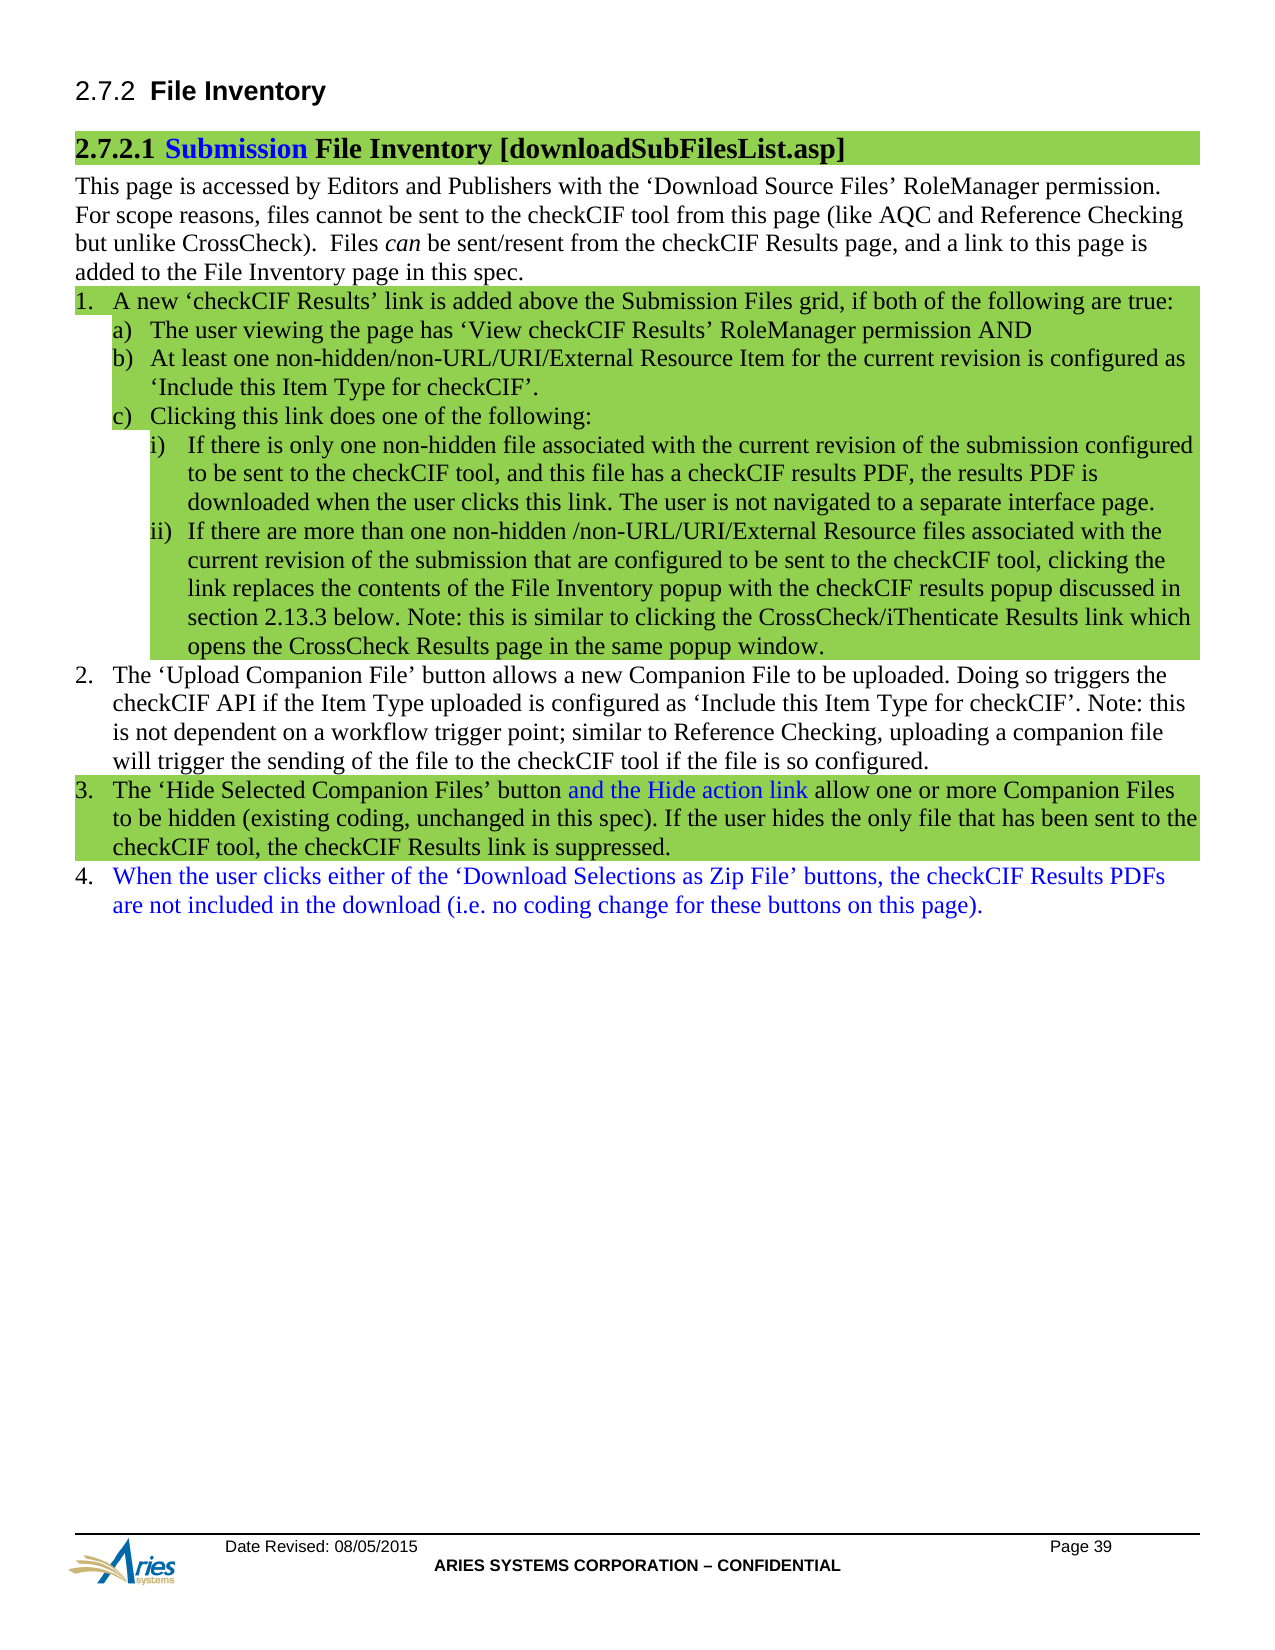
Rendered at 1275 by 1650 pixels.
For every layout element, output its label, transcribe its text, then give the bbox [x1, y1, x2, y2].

list The user viewing the page has ‘View checkCIF Results’ RoleManager permission AND [112, 315, 1200, 343]
list At least one non-hidden/non-URL/URI/External Resource Item for the current revision is configured as ‘Include this Item Type for checkCIF’. [112, 343, 1200, 401]
list If there is only one non-hidden file associated with the current revision of the submission configured to be sent to the checkCIF tool, and this file has a checkCIF results PDF, the results PDF is downloaded when the user clicks this link. The user is not navigated to a separate interface page. [150, 430, 1200, 516]
list The ‘Upload Companion File’ button allows a new Companion File to be uploaded. Doing so triggers the checkCIF API if the Item Type uploaded is configured as ‘Include this Item Type for checkCIF’. Note: this is not dependent on a workflow trigger point; similar to Reference Checking, uploading a companion file will trigger the sending of the file to the checkCIF tool if the file is so configured. [75, 660, 1200, 775]
list When the user clicks either of the ‘Download Selections as Zip File’ buttons, the checkCIF Results PDFs are not included in the download (i.e. no coding change for these buttons on this page). [75, 861, 1200, 918]
picture [68, 1538, 175, 1585]
list Clicking this link does one of the following: [112, 401, 1200, 430]
list A new ‘checkCIF Results’ link is added above the Submission Files grid, if both of the following are true: [75, 286, 1200, 315]
list If there are more than one non-hidden /non-URL/URI/External Resource files associated with the current revision of the submission that are configured to be sent to the checkCIF tool, clicking the link replaces the contents of the File Inventory popup with the checkCIF results popup discussed in section 2.13.3 below. Note: this is similar to clicking the CrossCheck/iThenticate Results link which opens the CrossCheck Results page in the same popup window. [150, 516, 1200, 660]
text This page is accessed by Editors and Publishers with the ‘Download Source Files’ RoleManager permission. For scope reasons, files cannot be sent to the checkCIF tool from this page (like AQC and Reference Checking but unlike CrossCheck). Files can be sent/resent from the checkCIF Results page, and a link to this page is added to the File Inventory page in this spec. [75, 171, 1200, 286]
subtitle Submission File Inventory [downloadSubFilesList.asp] [75, 131, 1200, 165]
list The ‘Hide Selected Companion Files’ button and the Hide action link allow one or more Companion Files to be hidden (existing coding, unchanged in this spec). If the user hides the only file that has been sent to the checkCIF tool, the checkCIF Results link is suppressed. [75, 775, 1200, 861]
subtitle File Inventory [75, 75, 1200, 106]
